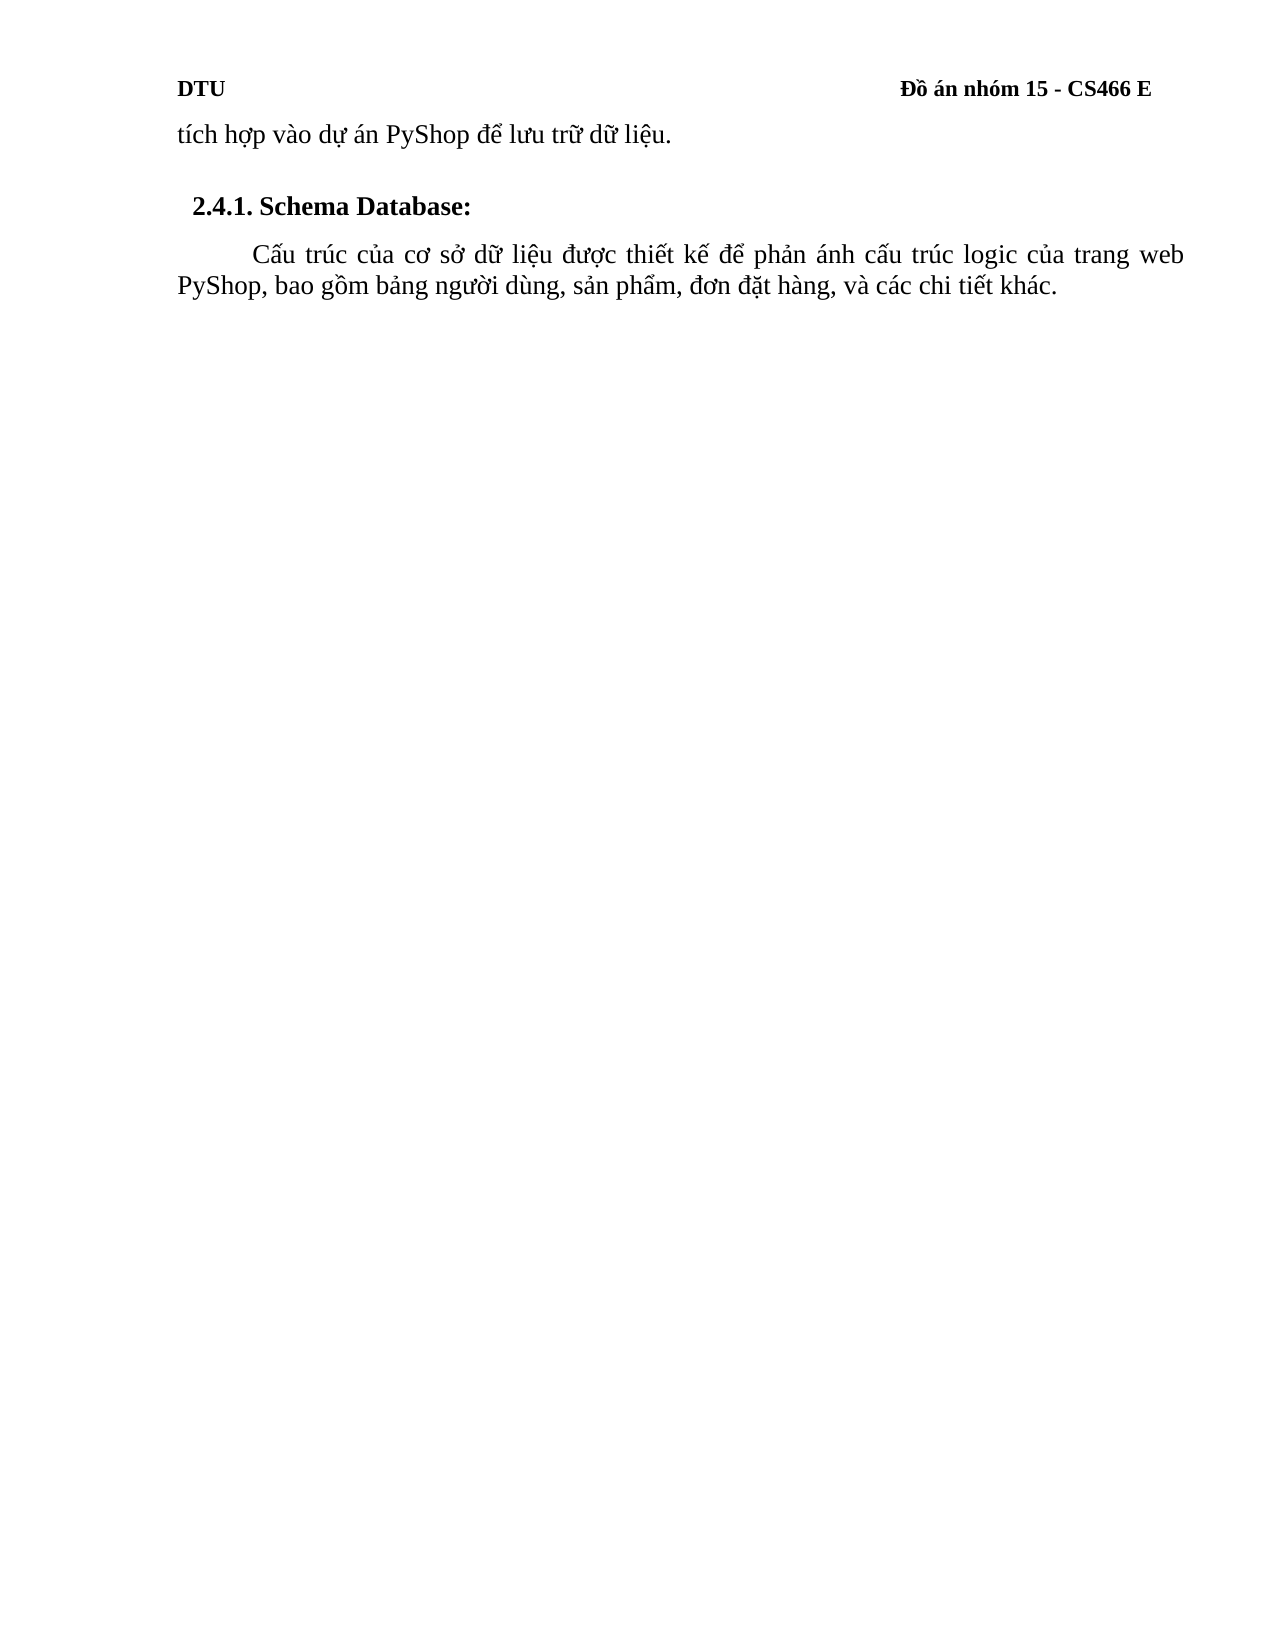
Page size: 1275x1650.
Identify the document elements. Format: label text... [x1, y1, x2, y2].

subtitle Schema Database: [192, 190, 1186, 221]
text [177, 118, 1186, 150]
text Cấu trúc của cơ sở dữ liệu được thiết kế để phản ánh cấu trúc logic của trang web PyShop, bao gồm bảng người dùng, sản phẩm, đơn đặt hàng, và các chi tiết khác. [177, 238, 1186, 300]
